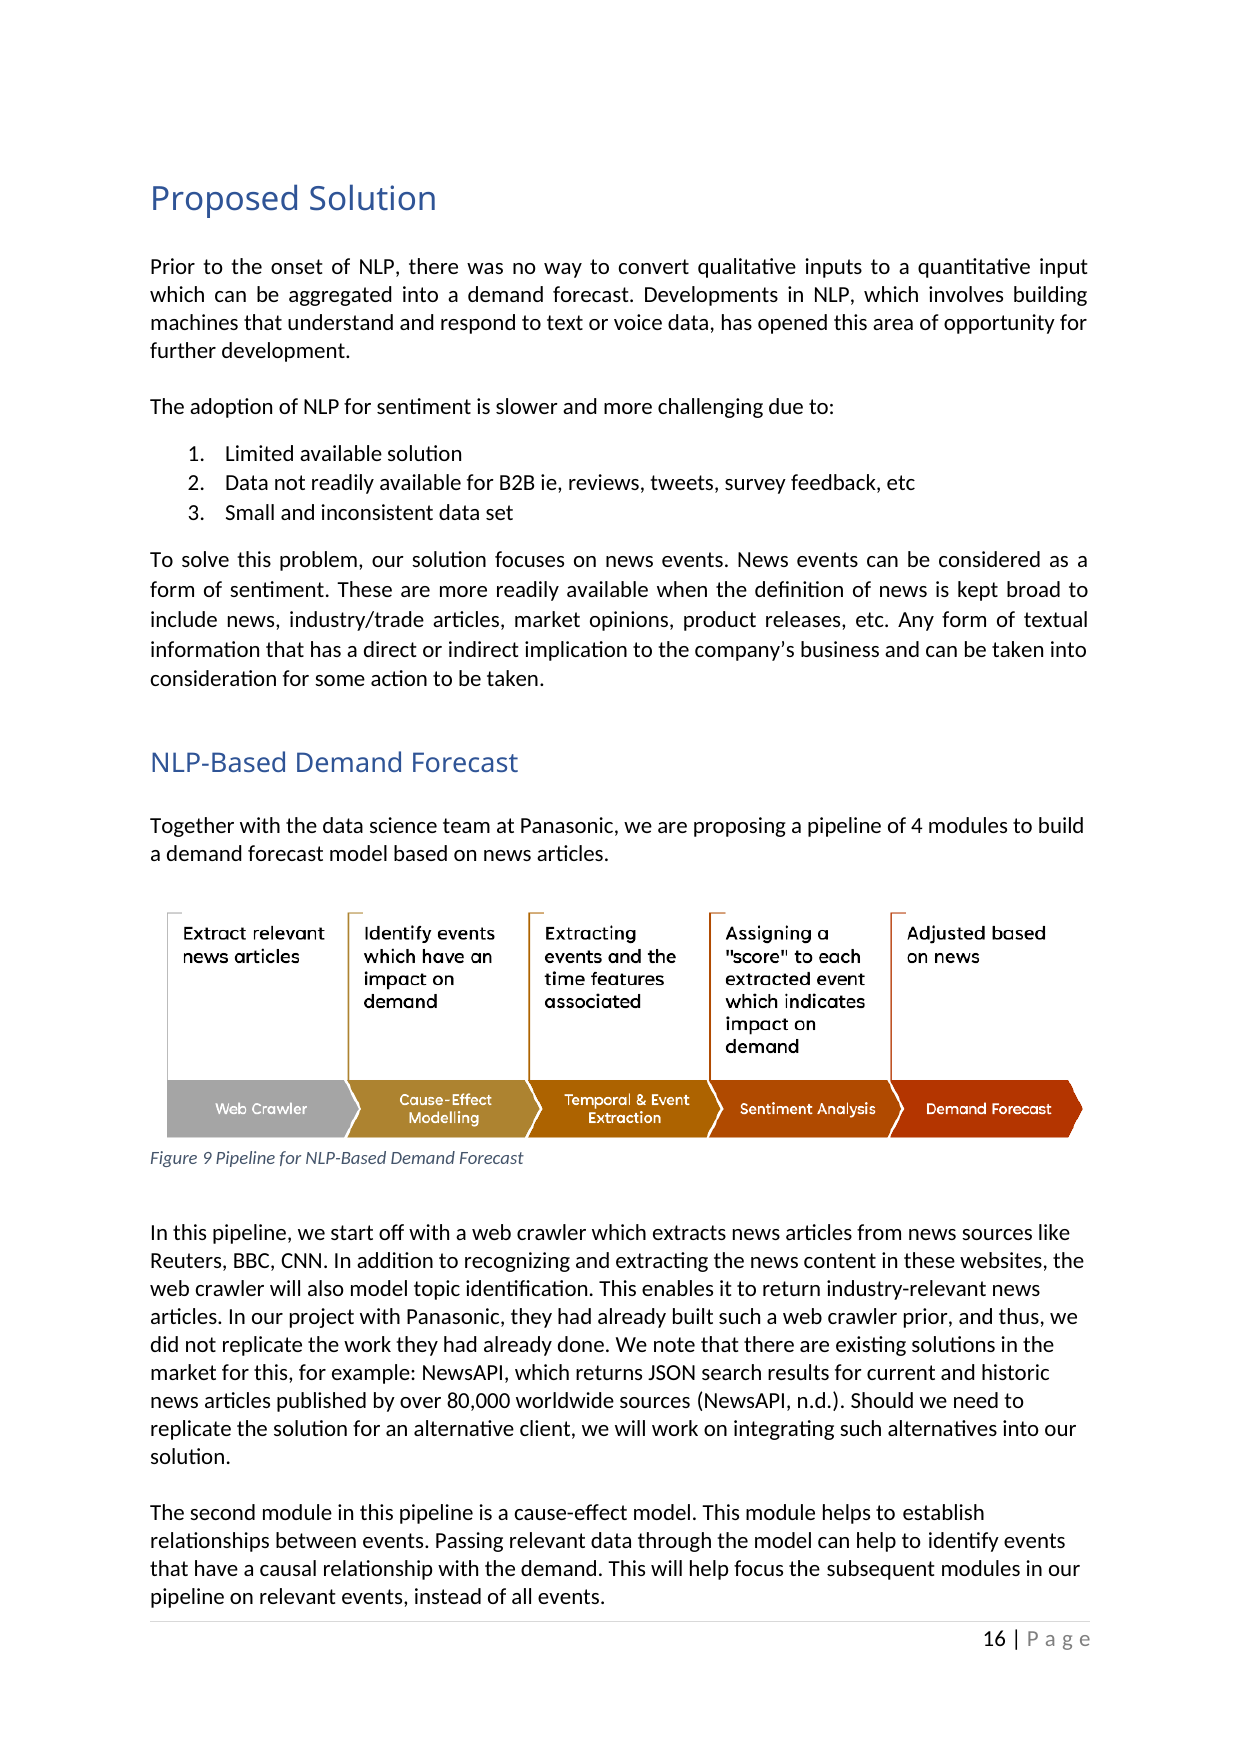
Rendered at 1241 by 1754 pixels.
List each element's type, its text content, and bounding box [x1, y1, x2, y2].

list Small and inconsistent data set [187, 498, 1090, 526]
text Together with the data science team at Panasonic, we are proposing a pipeline of 4 modules to build a demand forecast model based on news articles. [150, 811, 1090, 867]
text Prior to the onset of NLP, there was no way to convert qualitative inputs to a quantitative input which can be aggregated into a demand forecast. Developments in NLP, which involves building machines that understand and respond to text or voice data, has opened this area of opportunity for further development. [150, 252, 1090, 364]
subtitle Proposed Solution [150, 175, 1090, 220]
subtitle NLP-Based Demand Forecast [150, 743, 1090, 780]
text In this pipeline, we start off with a web crawler which extracts news articles from news sources like Reuters, BBC, CNN. In addition to recognizing and extracting the news content in these websites, the web crawler will also model topic identification. This enables it to return industry-relevant news articles. In our project with Panasonic, they had already built such a web crawler prior, and thus, we did not replicate the work they had already done. We note that there are existing solutions in the market for this, for example: NewsAPI, which returns JSON search results for current and historic news articles published by over 80,000 worldwide sources . Should we need to replicate the solution for an alternative client, we will work on integrating such alternatives into our solution. [150, 1218, 1090, 1470]
picture [150, 895, 1091, 1147]
list Limited available solution [187, 439, 1090, 467]
list Data not readily available for B2B ie, reviews, tweets, survey feedback, etc [187, 468, 1090, 497]
text The adoption of NLP for sentiment is slower and more challenging due to: [150, 392, 1090, 420]
text To solve this problem, our solution focuses on news events. News events can be considered as a form of sentiment. These are more readily available when the definition of news is kept broad to include news, industry/trade articles, market opinions, product releases, etc. Any form of textual information that has a direct or indirect implication to the company’s business and can be taken into consideration for some action to be taken. [150, 545, 1090, 693]
text The second module in this pipeline is a cause-effect model. This module helps to establish relationships between events. Passing relevant data through the model can help to identify events that have a causal relationship with the demand. This will help focus the subsequent modules in our pipeline on relevant events, instead of all events. [150, 1498, 1090, 1610]
